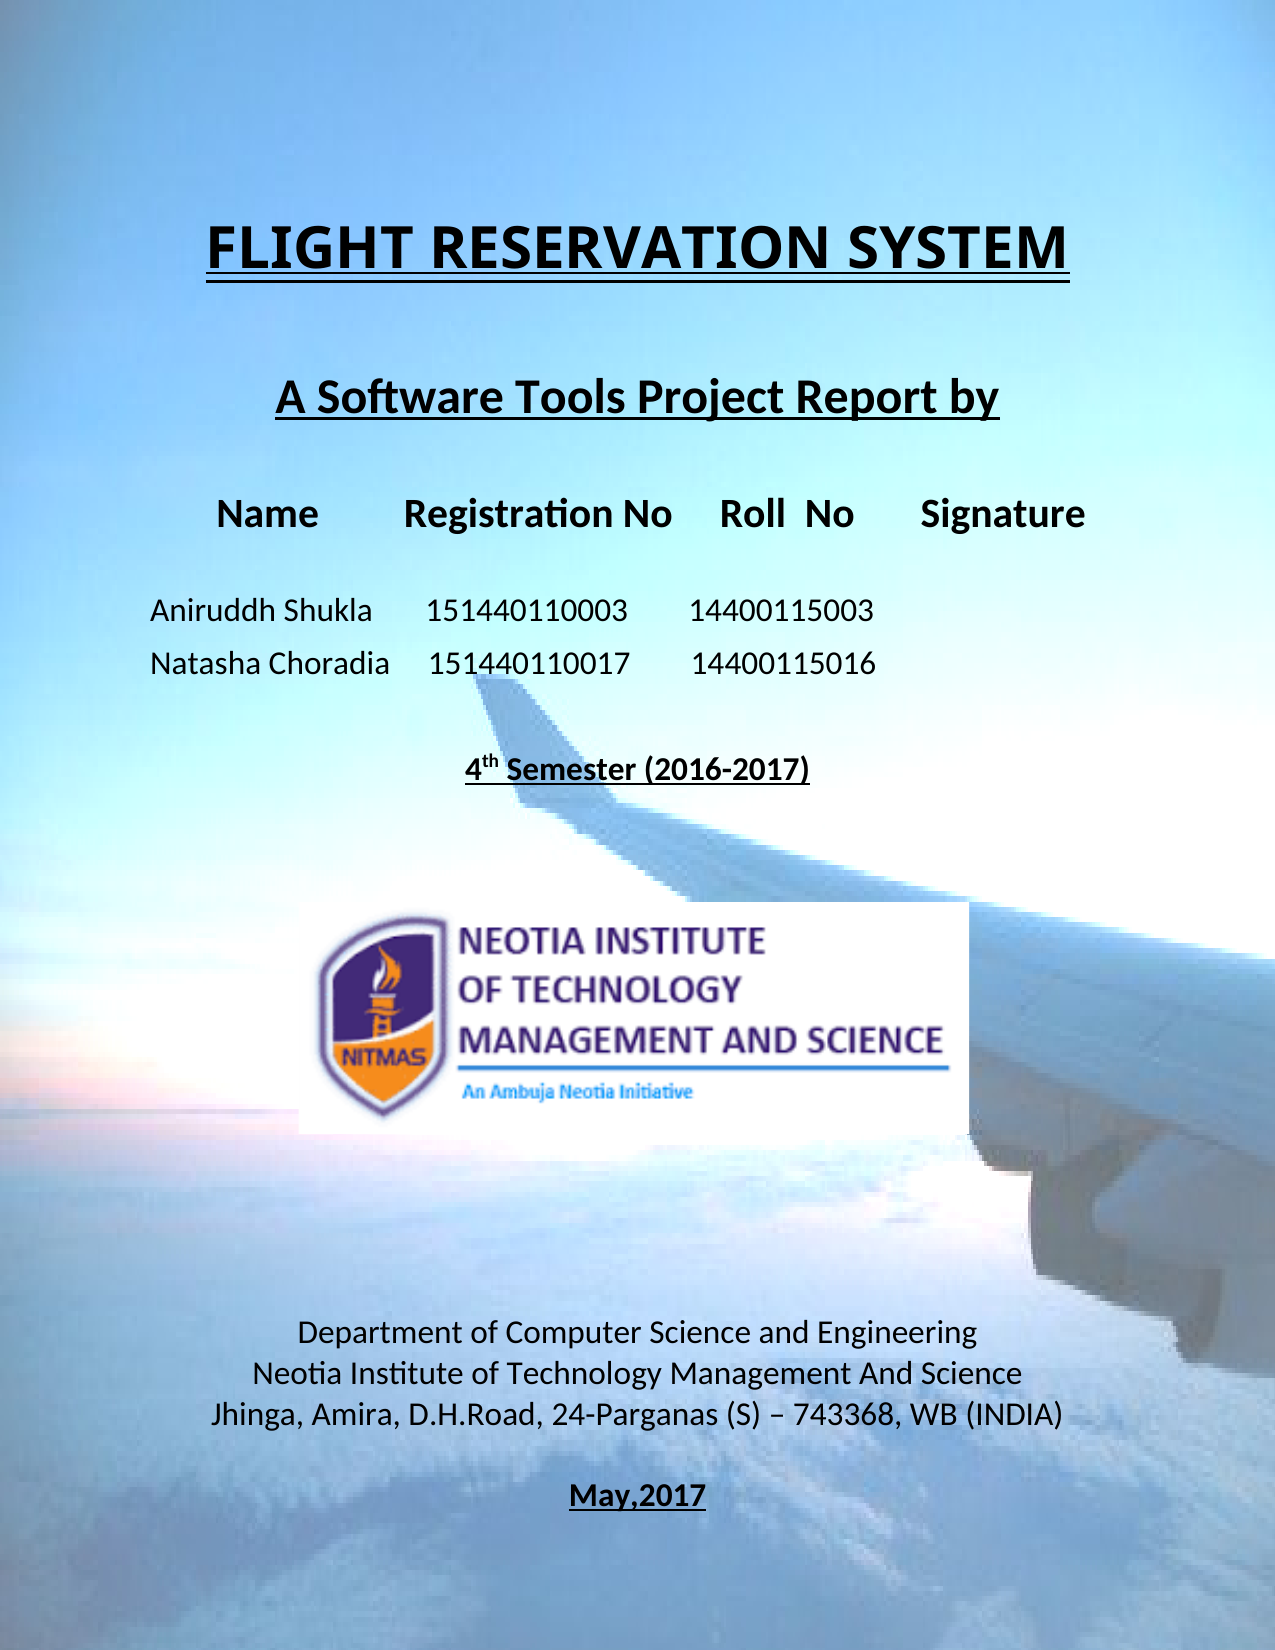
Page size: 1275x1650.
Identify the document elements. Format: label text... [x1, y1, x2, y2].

text Aniruddh Shukla 151440110003 14400115003 [150, 588, 1125, 629]
text A Software Tools Project Report by [150, 365, 1125, 426]
text 4th Semester (2016-2017) [150, 748, 1125, 789]
text Name Registration No Roll No Signature [150, 487, 1125, 538]
text Neotia Institute of Technology Management And Science [150, 1352, 1125, 1393]
text Jhinga, Amira, D.H.Road, 24-Parganas (S) – 743368, WB (INDIA) [150, 1393, 1125, 1433]
text May,2017 [150, 1474, 1125, 1515]
text Natasha Choradia 151440110017 14400115016 [150, 642, 1125, 682]
text FLIGHT RESERVATION SYSTEM [150, 206, 1125, 285]
picture [298, 902, 970, 1134]
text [0, 0, 1275, 1650]
text Department of Computer Science and Engineering [150, 1311, 1125, 1352]
